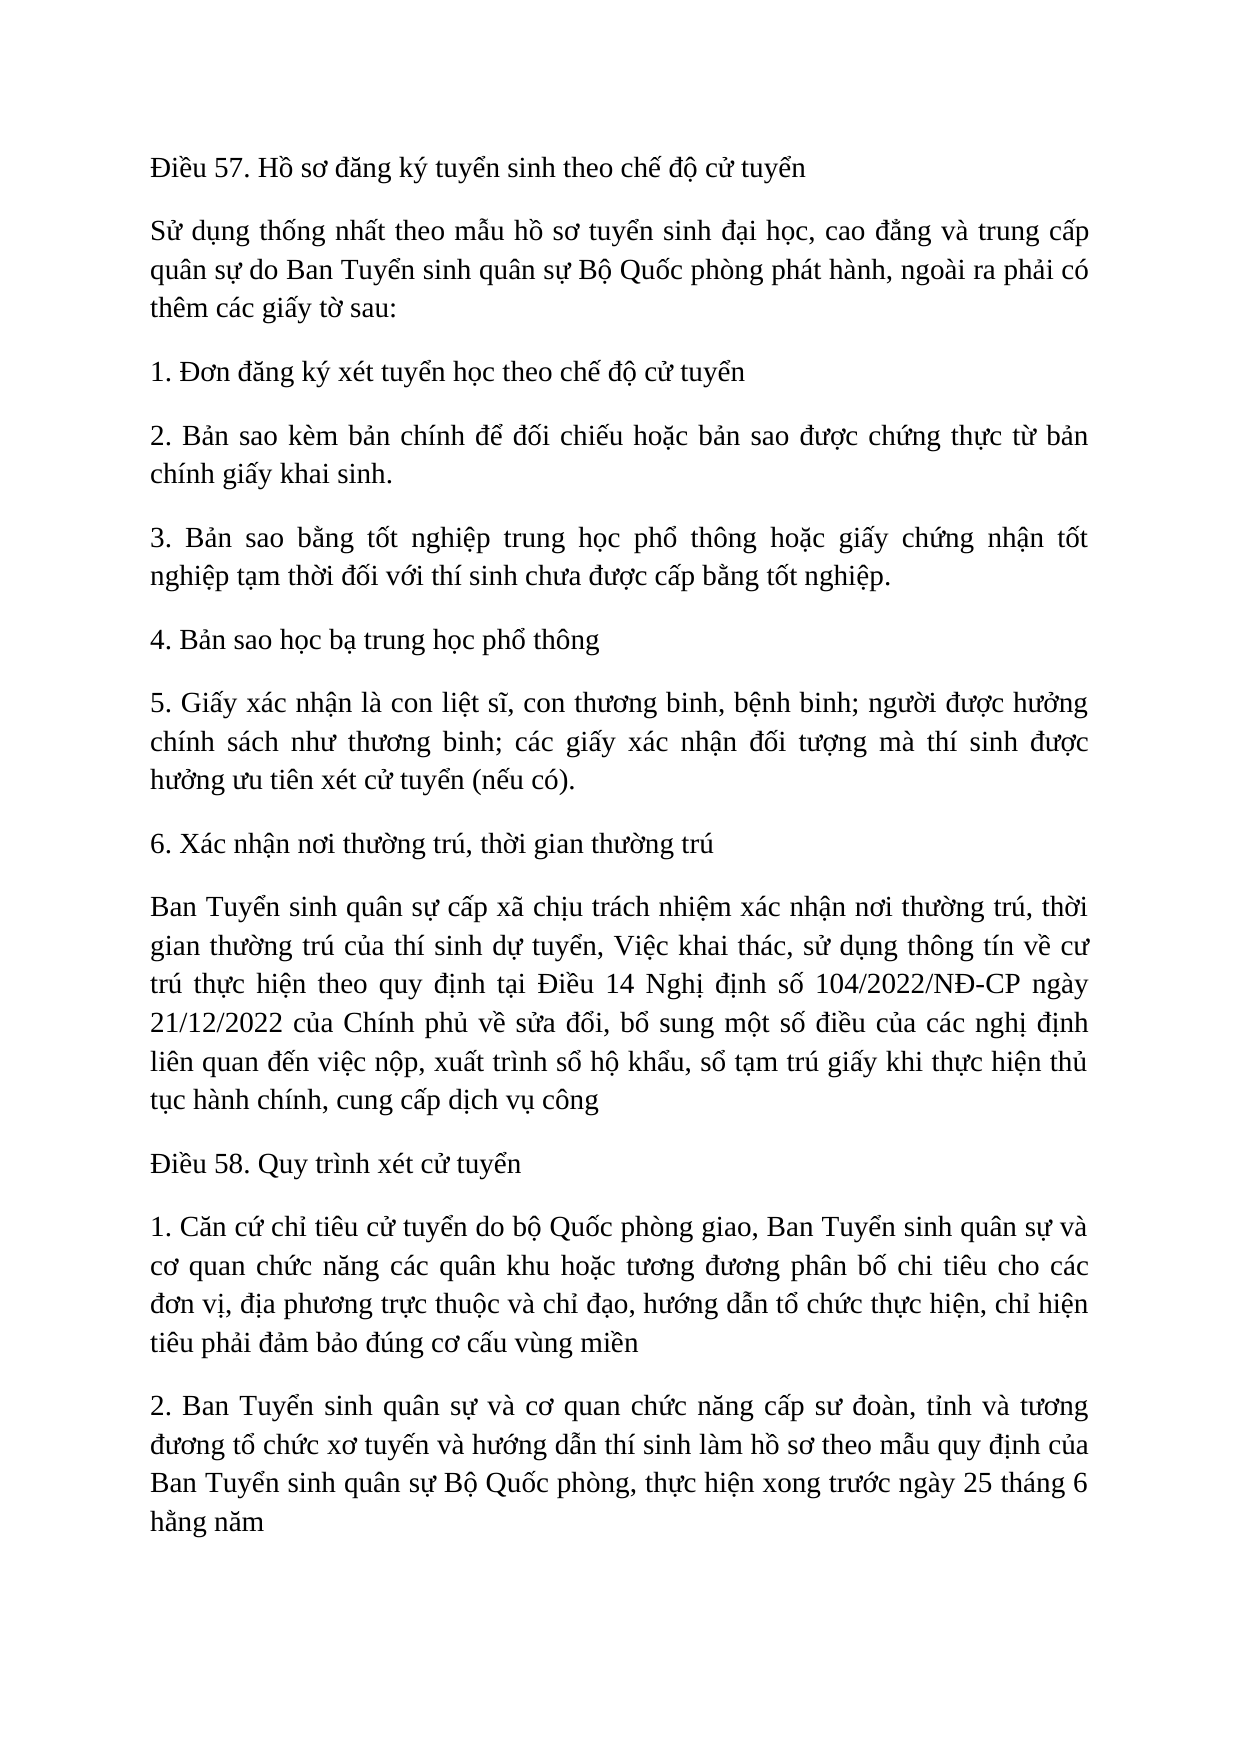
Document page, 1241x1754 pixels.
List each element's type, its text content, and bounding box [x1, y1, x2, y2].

text Sử dụng thống nhất theo mẫu hồ sơ tuyển sinh đại học, cao đẳng và trung cấp quân sự do Ban Tuyển sinh quân sự Bộ Quốc phòng phát hành, ngoài ra phải có thêm các giấy tờ sau: [150, 213, 1090, 324]
text 3. Bản sao bằng tốt nghiệp trung học phổ thông hoặc giấy chứng nhận tốt nghiệp tạm thời đối với thí sinh chưa được cấp bằng tốt nghiệp. [150, 520, 1090, 592]
text 1. Đơn đăng ký xét tuyển học theo chế độ cử tuyển [150, 354, 1090, 388]
text Ban Tuyển sinh quân sự cấp xã chịu trách nhiệm xác nhận nơi thường trú, thời gian thường trú của thí sinh dự tuyển, Việc khai thác, sử dụng thông tín về cư trú thực hiện theo quy định tại Điều 14 Nghị định số 104/2022/NĐ-CP ngày 21/12/2022 của Chính phủ về sửa đổi, bổ sung một số điều của các nghị định liên quan đến việc nộp, xuất trình sổ hộ khẩu, sổ tạm trú giấy khi thực hiện thủ tục hành chính, cung cấp dịch vụ công [150, 889, 1090, 1116]
text 2. Bản sao kèm bản chính để đối chiếu hoặc bản sao được chứng thực từ bản chính giấy khai sinh. [150, 418, 1090, 490]
text 2. Ban Tuyển sinh quân sự và cơ quan chức năng cấp sư đoàn, tỉnh và tương đương tổ chức xơ tuyến và hướng dẫn thí sinh làm hồ sơ theo mẫu quy định của Ban Tuyển sinh quân sự Bộ Quốc phòng, thực hiện xong trước ngày 25 tháng 6 hằng năm [150, 1388, 1090, 1538]
text 1. Căn cứ chỉ tiêu cử tuyển do bộ Quốc phòng giao, Ban Tuyển sinh quân sự và cơ quan chức năng các quân khu hoặc tương đương phân bố chi tiêu cho các đơn vị, địa phương trực thuộc và chỉ đạo, hướng dẫn tổ chức thực hiện, chỉ hiện tiêu phải đảm bảo đúng cơ cấu vùng miền [150, 1209, 1090, 1358]
text Điều 57. Hồ sơ đăng ký tuyển sinh theo chế độ cử tuyển [150, 150, 1090, 183]
text Điều 58. Quy trình xét cử tuyển [150, 1146, 1090, 1179]
text 6. Xác nhận nơi thường trú, thời gian thường trú [150, 826, 1090, 859]
text 4. Bản sao học bạ trung học phổ thông [150, 622, 1090, 655]
text 5. Giấy xác nhận là con liệt sĩ, con thương binh, bệnh binh; người được hưởng chính sách như thương binh; các giấy xác nhận đối tượng mà thí sinh được hưởng ưu tiên xét cử tuyển (nếu có). [150, 685, 1090, 796]
